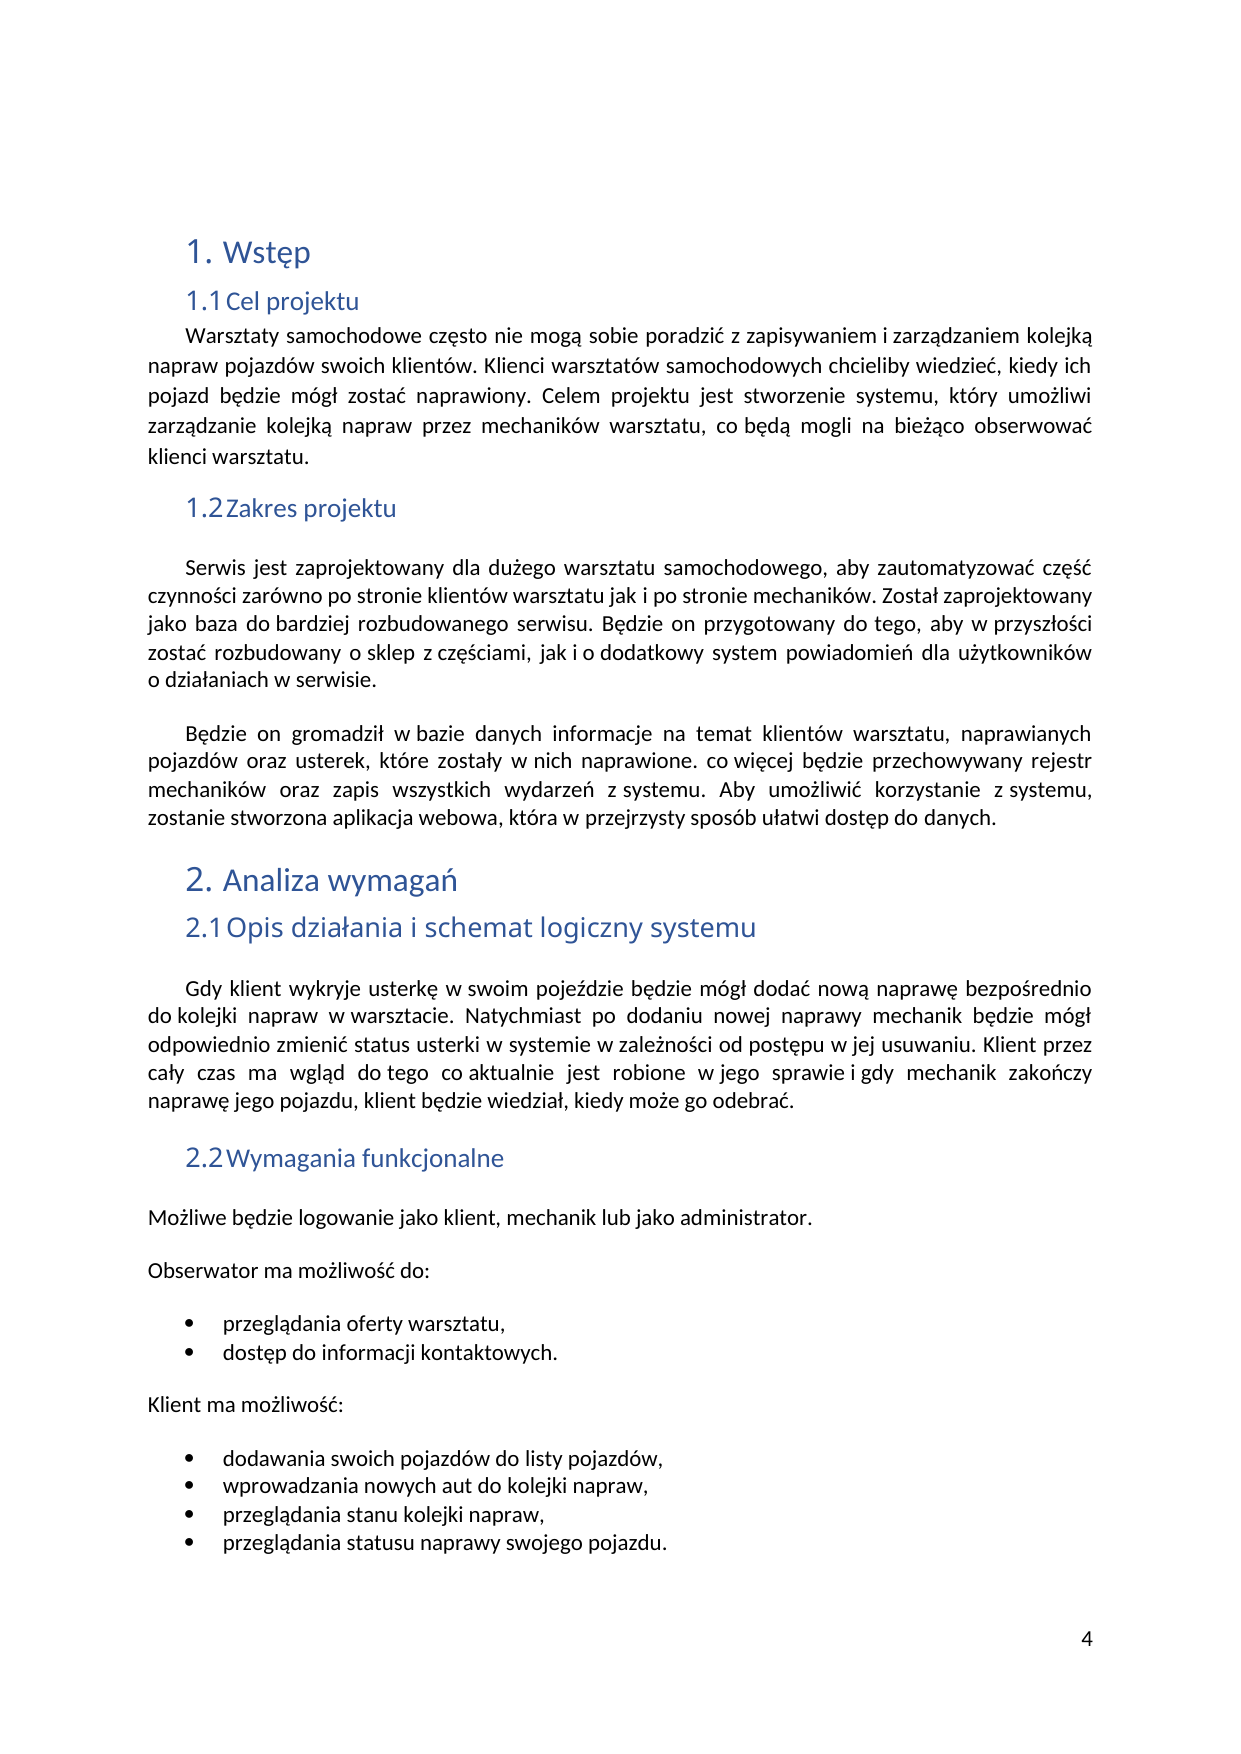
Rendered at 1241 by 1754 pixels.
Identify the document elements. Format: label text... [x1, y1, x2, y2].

subtitle Wymagania funkcjonalne [185, 1139, 1093, 1176]
list przeglądania oferty warsztatu, [185, 1309, 1093, 1338]
list przeglądania statusu naprawy swojego pojazdu. [185, 1528, 1093, 1556]
subtitle Analiza wymagań [185, 856, 1093, 901]
list przeglądania stanu kolejki napraw, [185, 1500, 1093, 1528]
text Warsztaty samochodowe często nie mogą sobie poradzić z zapisywaniem i zarządzaniem kolejką napraw pojazdów swoich klientów. Klienci warsztatów samochodowych chcieliby wiedzieć, kiedy ich pojazd będzie mógł zostać naprawiony. Celem projektu jest stworzenie systemu, który umożliwi zarządzanie kolejką napraw przez mechaników warsztatu, co będą mogli na bieżąco obserwować klienci warsztatu. [148, 321, 1093, 470]
text Możliwe będzie logowanie jako klient, mechanik lub jako administrator. [148, 1203, 1093, 1232]
subtitle Opis działania i schemat logiczny systemu [185, 909, 1093, 946]
text Obserwator ma możliwość do: [148, 1257, 1093, 1284]
text Serwis jest zaprojektowany dla dużego warsztatu samochodowego, aby zautomatyzować część czynności zarówno po stronie klientów warsztatu jak i po stronie mechaników. Został zaprojektowany jako baza do bardziej rozbudowanego serwisu. Będzie on przygotowany do tego, aby w przyszłości zostać rozbudowany o sklep z częściami, jak i o dodatkowy system powiadomień dla użytkowników o działaniach w serwisie. [148, 553, 1093, 694]
list dostęp do informacji kontaktowych. [185, 1338, 1093, 1366]
text Klient ma możliwość: [148, 1391, 1093, 1419]
subtitle Zakres projektu [185, 489, 1093, 526]
subtitle Cel projektu [185, 281, 1093, 318]
list dodawania swoich pojazdów do listy pojazdów, [185, 1444, 1093, 1472]
text Gdy klient wykryje usterkę w swoim pojeździe będzie mógł dodać nową naprawę bezpośrednio do kolejki napraw w warsztacie. Natychmiast po dodaniu nowej naprawy mechanik będzie mógł odpowiednio zmienić status usterki w systemie w zależności od postępu w jej usuwaniu. Klient przez cały czas ma wgląd do tego co aktualnie jest robione w jego sprawie i gdy mechanik zakończy naprawę jego pojazdu, klient będzie wiedział, kiedy może go odebrać. [148, 974, 1093, 1114]
subtitle Wstęp [185, 228, 1093, 273]
text Będzie on gromadził w bazie danych informacje na temat klientów warsztatu, naprawianych pojazdów oraz usterek, które zostały w nich naprawione. co więcej będzie przechowywany rejestr mechaników oraz zapis wszystkich wydarzeń z systemu. Aby umożliwić korzystanie z systemu, zostanie stworzona aplikacja webowa, która w przejrzysty sposób ułatwi dostęp do danych. [148, 719, 1093, 831]
list wprowadzania nowych aut do kolejki napraw, [185, 1472, 1093, 1500]
